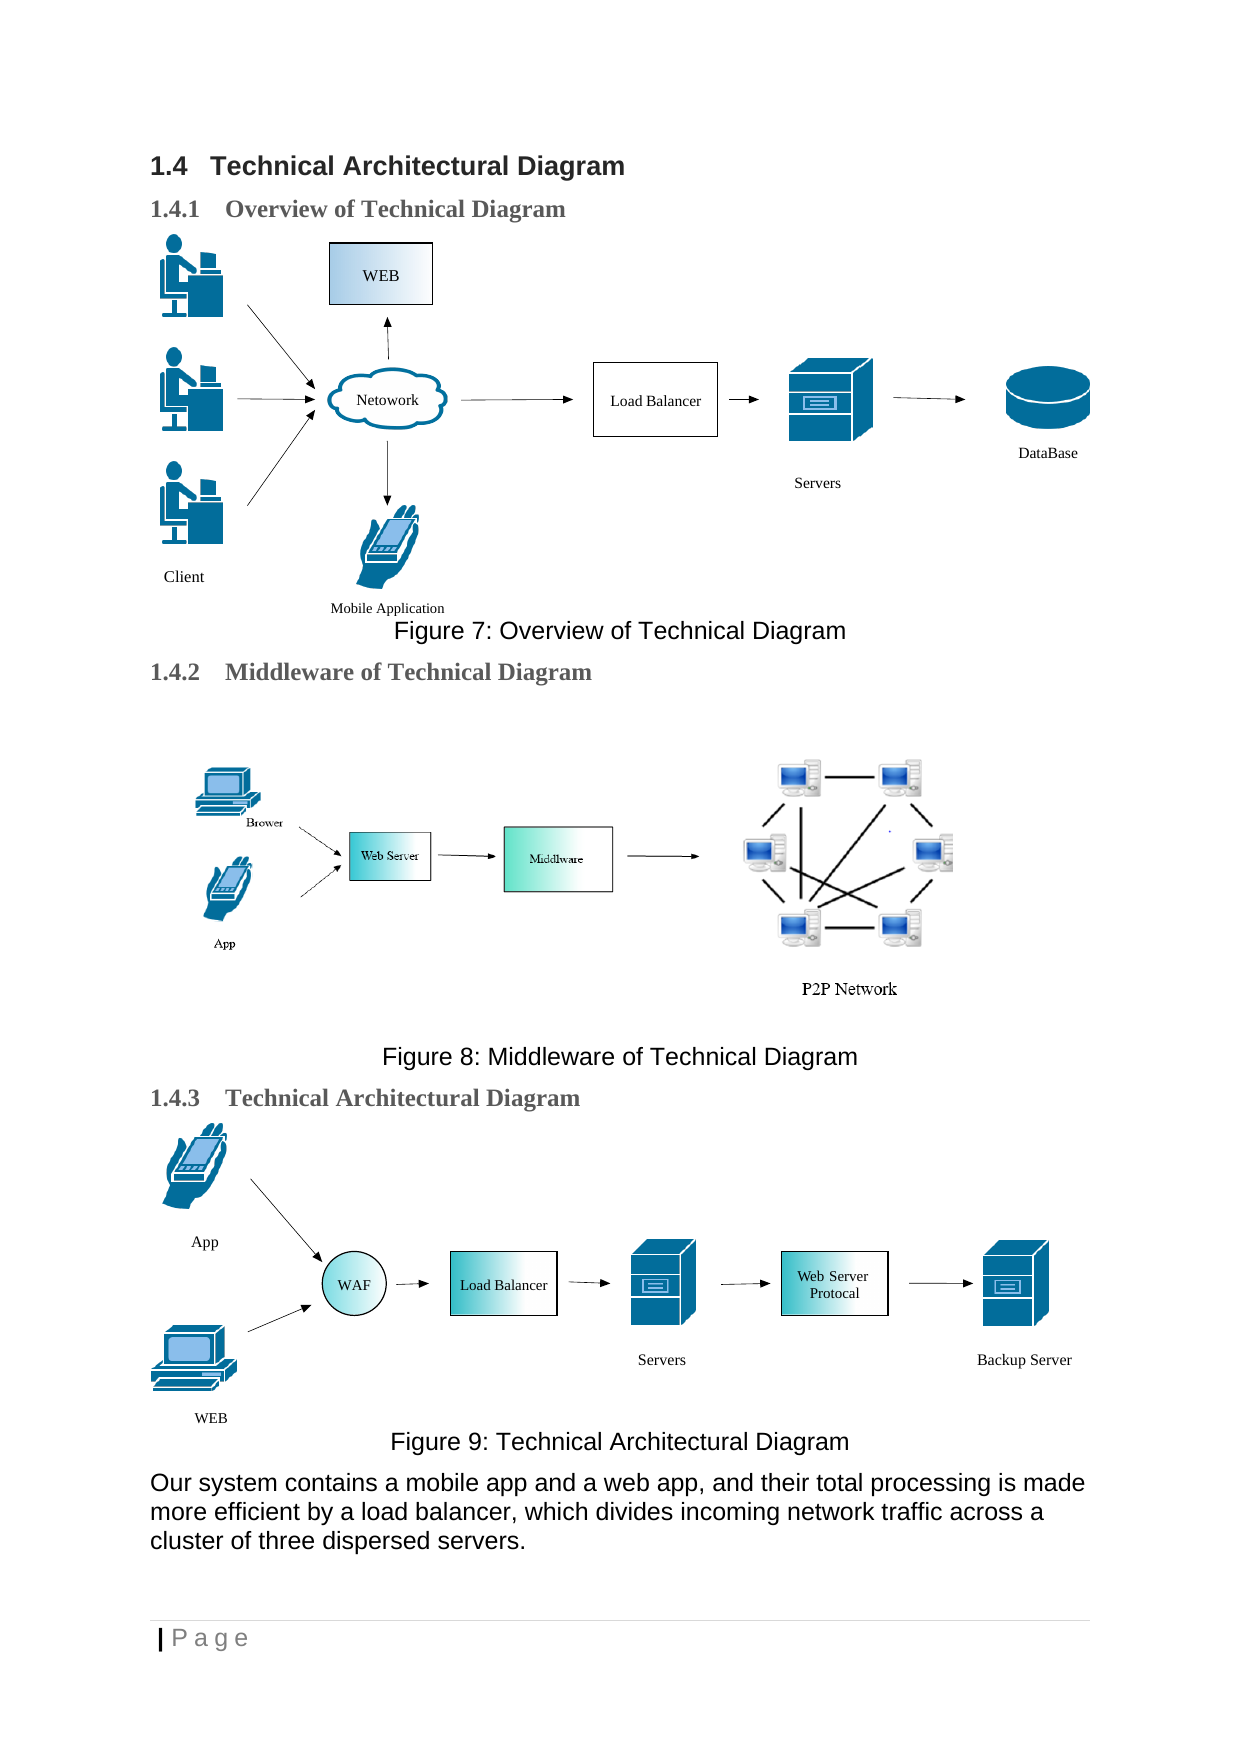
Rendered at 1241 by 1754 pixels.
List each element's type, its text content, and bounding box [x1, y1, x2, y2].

subtitle Technical Architectural Diagram [150, 150, 1090, 181]
picture [150, 696, 1015, 1042]
text Figure 9: Technical Architectural Diagram [150, 1427, 1090, 1456]
subtitle Technical Architectural Diagram [150, 1083, 1090, 1111]
subtitle Overview of Technical Diagram [150, 194, 1090, 222]
text Our system contains a mobile app and a web app, and their total processing is made more efficient by a load balancer, which divides incoming network traffic across a cluster of three dispersed servers. [150, 1468, 1090, 1554]
subtitle Middleware of Technical Diagram [150, 657, 1090, 686]
text Figure 7: Overview of Technical Diagram [150, 616, 1090, 644]
text Figure 8: Middleware of Technical Diagram [150, 1041, 1090, 1070]
